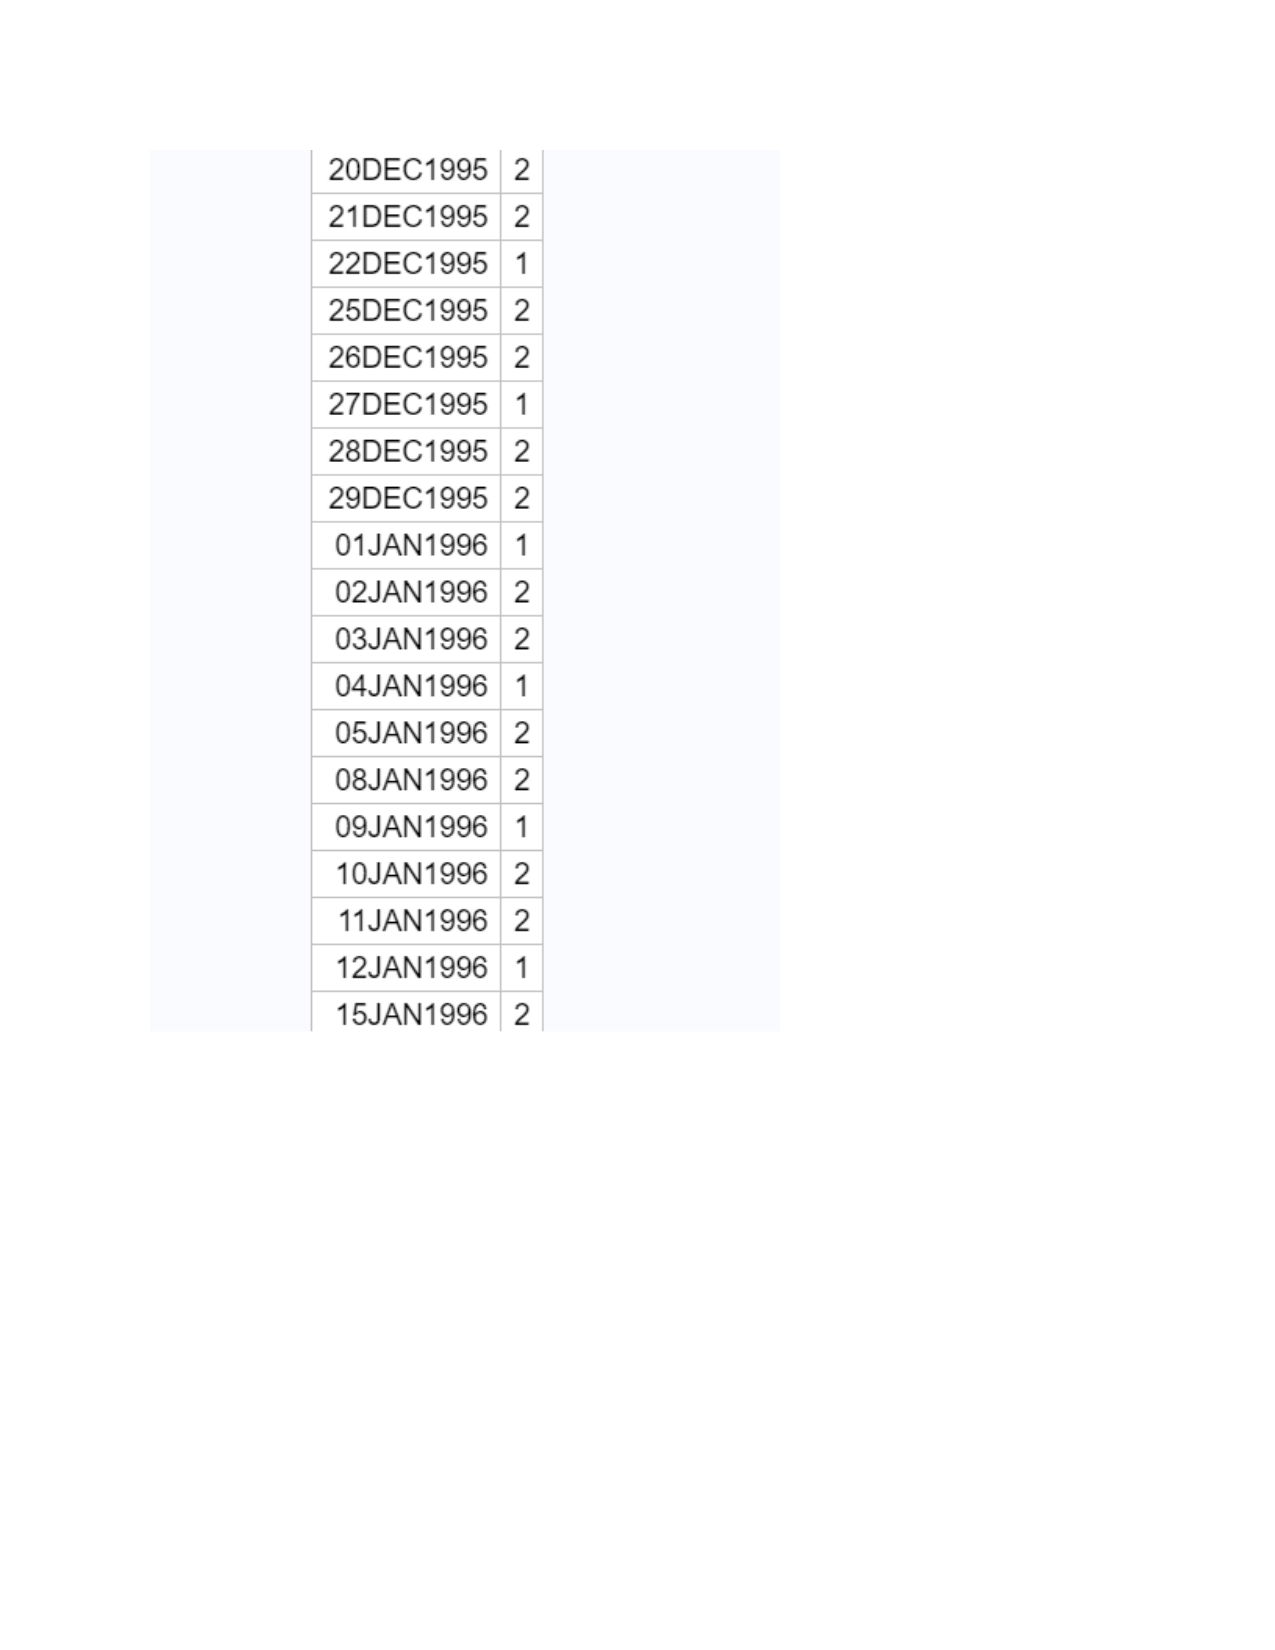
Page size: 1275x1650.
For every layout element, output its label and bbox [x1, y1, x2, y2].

picture [150, 150, 780, 1044]
